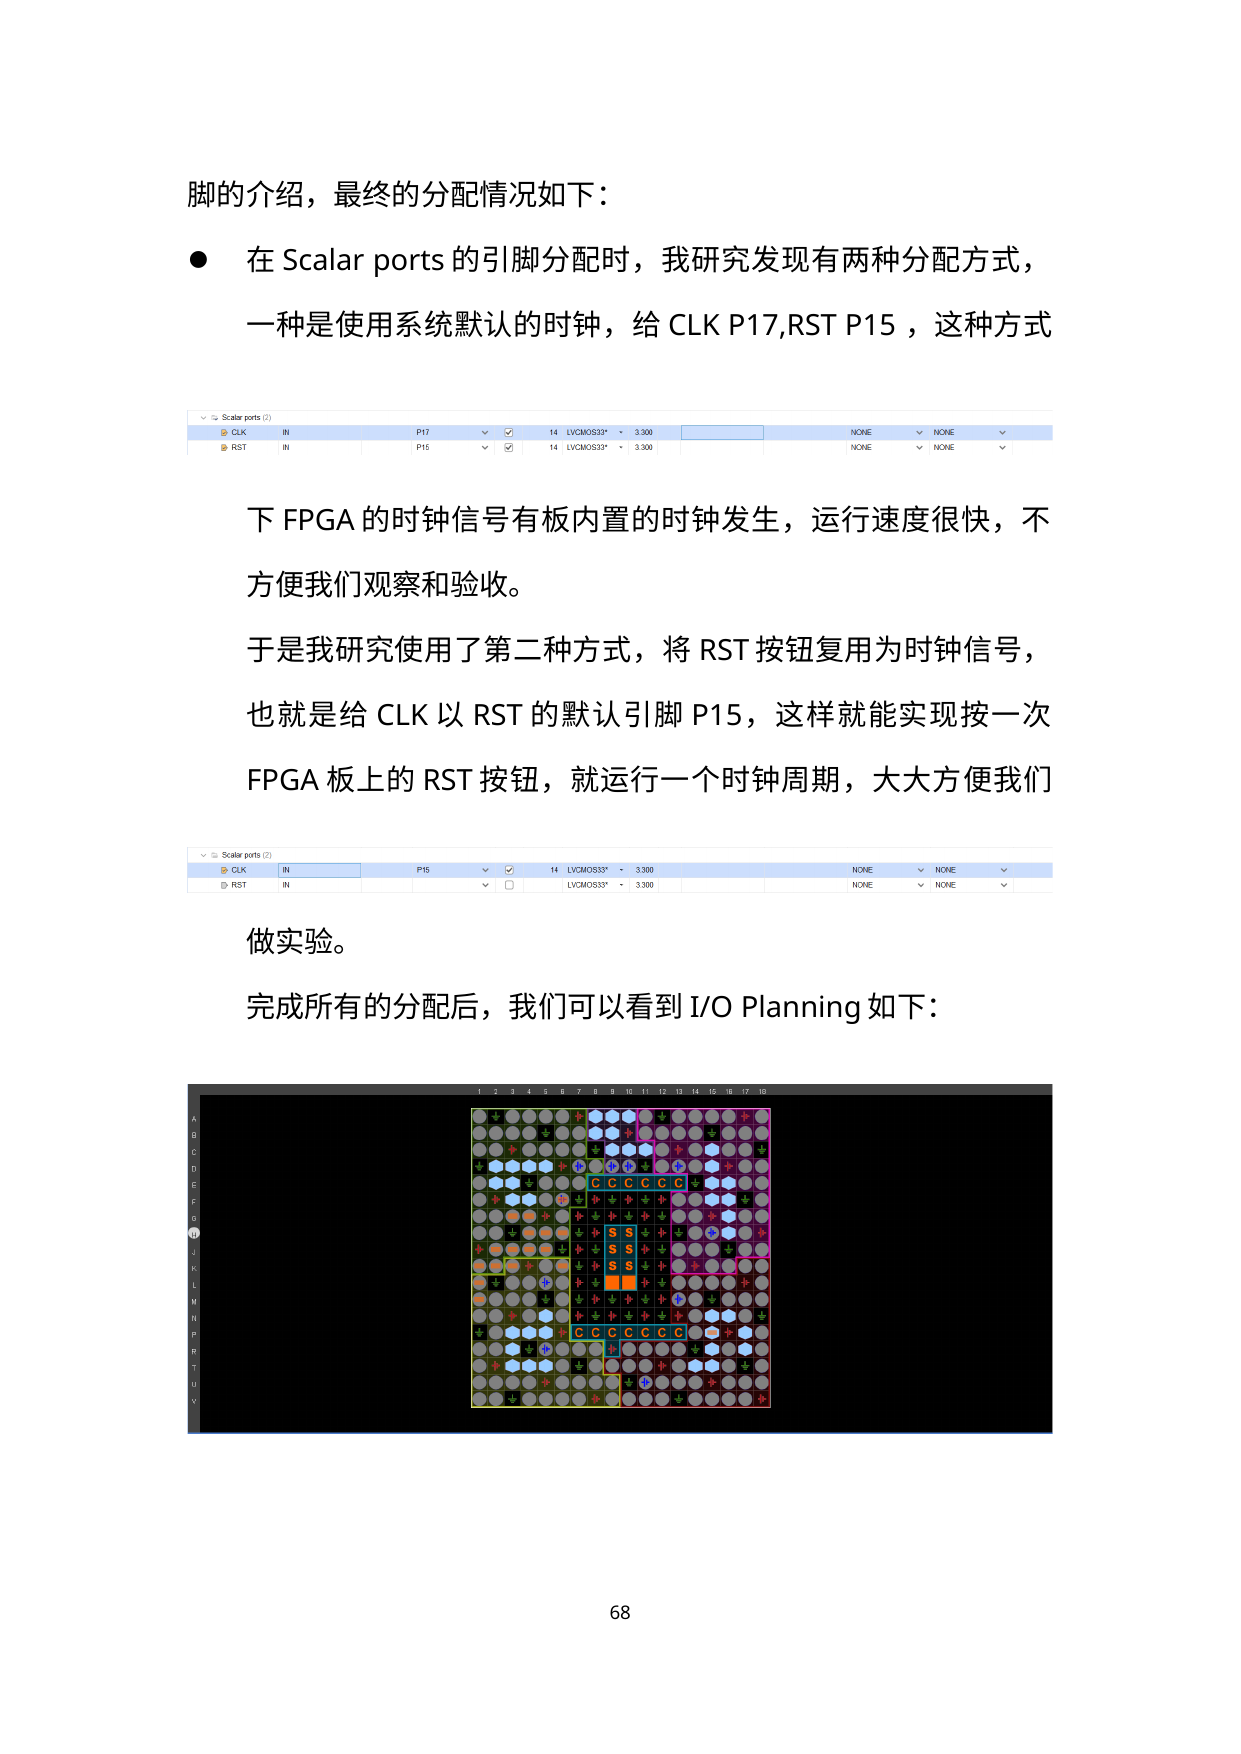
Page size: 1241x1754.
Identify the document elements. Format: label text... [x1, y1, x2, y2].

list 在Scalar ports的引脚分配时，我研究发现有两种分配方式，一种是使用系统默认的时钟，给CLK P17,RST P15 ，这种方式下FPGA的时钟信号有板内置的时钟发生，运行速度很快，不方便我们观察和验收。 [187, 455, 1053, 615]
list 在Scalar ports的引脚分配时，我研究发现有两种分配方式，一种是使用系统默认的时钟，给CLK P17,RST P15 ，这种方式下FPGA的时钟信号有板内置的时钟发生，运行速度很快，不方便我们观察和验收。 [187, 225, 1053, 410]
list 完成所有的分配后，我们可以看到I/O Planning如下： [246, 972, 1053, 1037]
picture [187, 410, 1053, 455]
picture [187, 847, 1053, 893]
list 于是我研究使用了第二种方式，将RST按钮复用为时钟信号，也就是给CLK以RST的默认引脚P15，这样就能实现按一次FPGA板上的RST按钮，就运行一个时钟周期，大大方便我们做实验。 [246, 893, 1053, 972]
list 于是我研究使用了第二种方式，将RST按钮复用为时钟信号，也就是给CLK以RST的默认引脚P15，这样就能实现按一次FPGA板上的RST按钮，就运行一个时钟周期，大大方便我们做实验。 [246, 615, 1053, 847]
picture [187, 1084, 1053, 1434]
